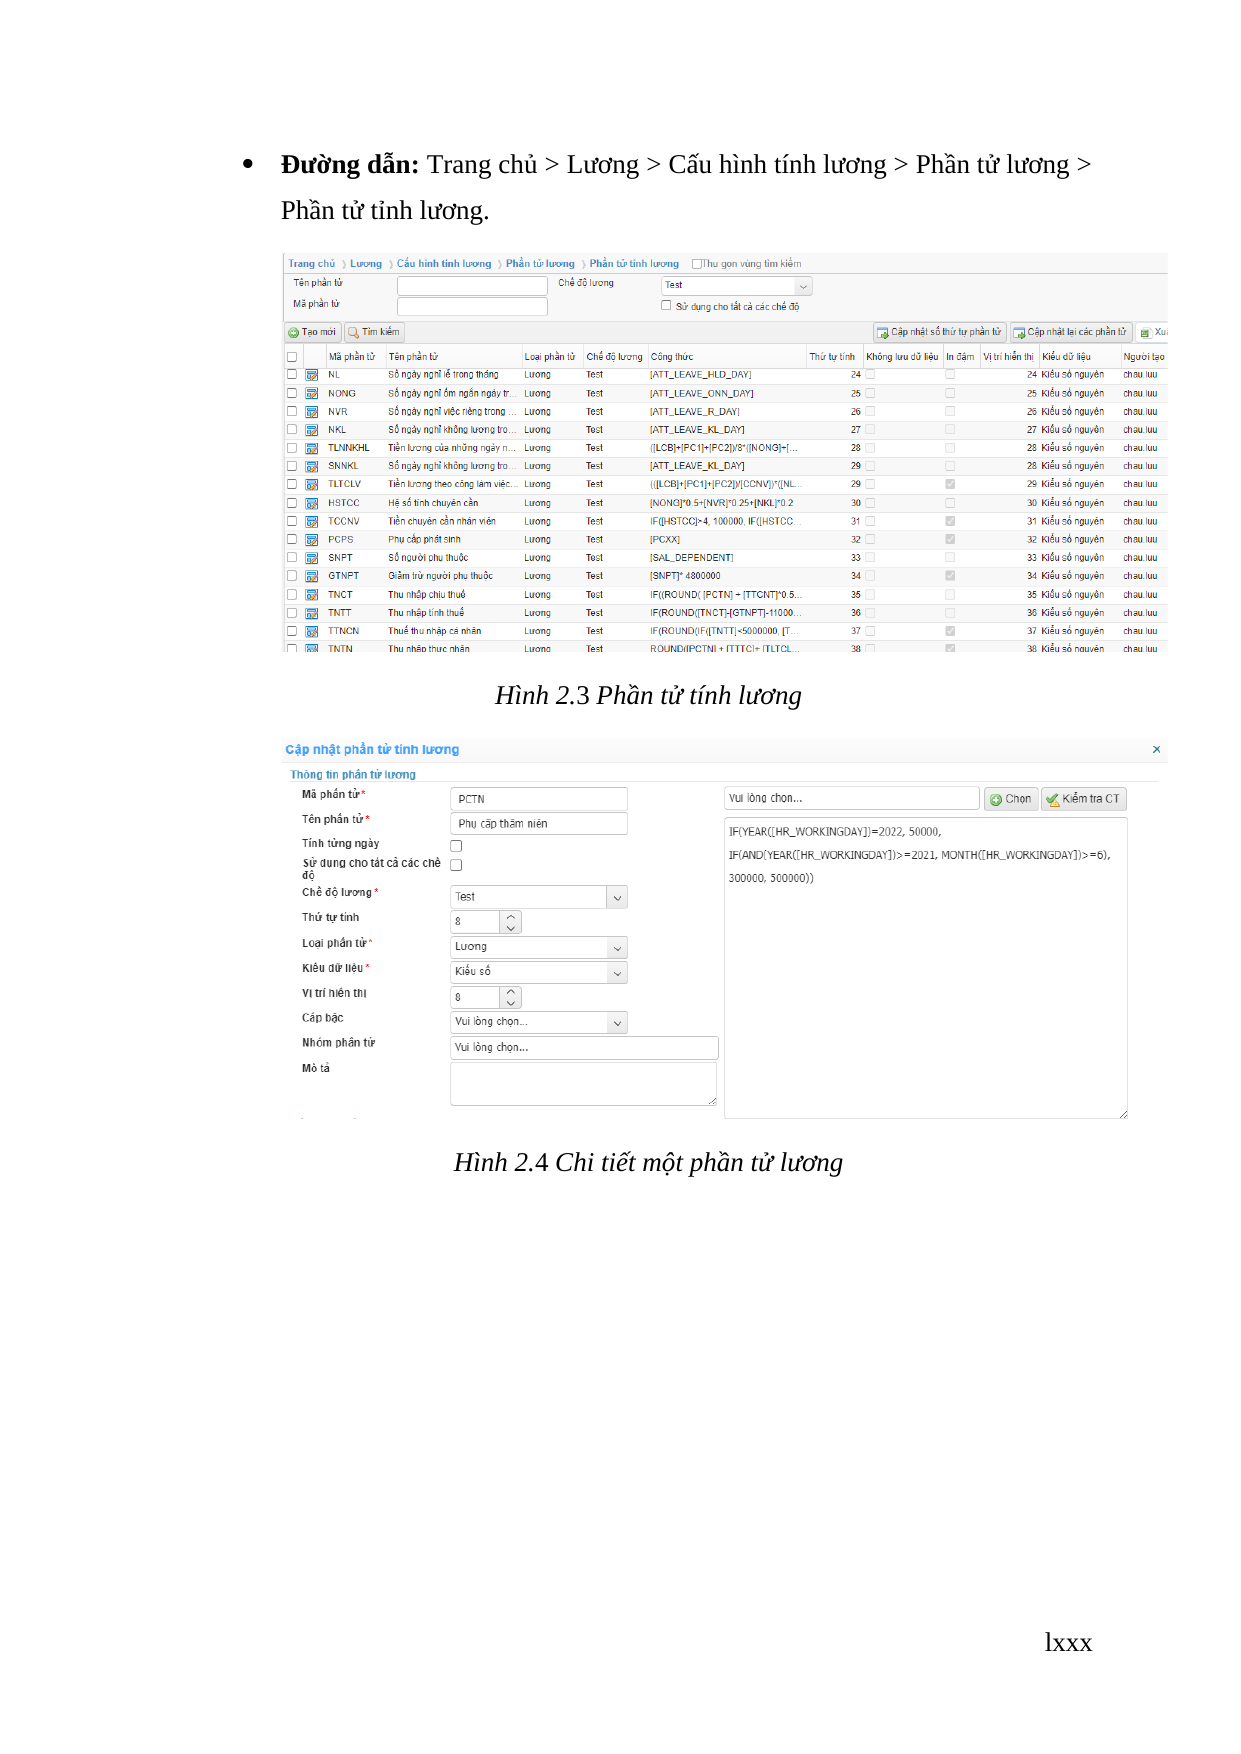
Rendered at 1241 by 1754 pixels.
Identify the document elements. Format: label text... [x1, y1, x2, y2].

picture [281, 738, 1168, 1119]
list Đường dẫn: Trang chủ > Lương > Cấu hình tính lương > Phần tử lương > Phần tử tỉnh lương. [243, 148, 1092, 226]
picture [281, 253, 1168, 652]
